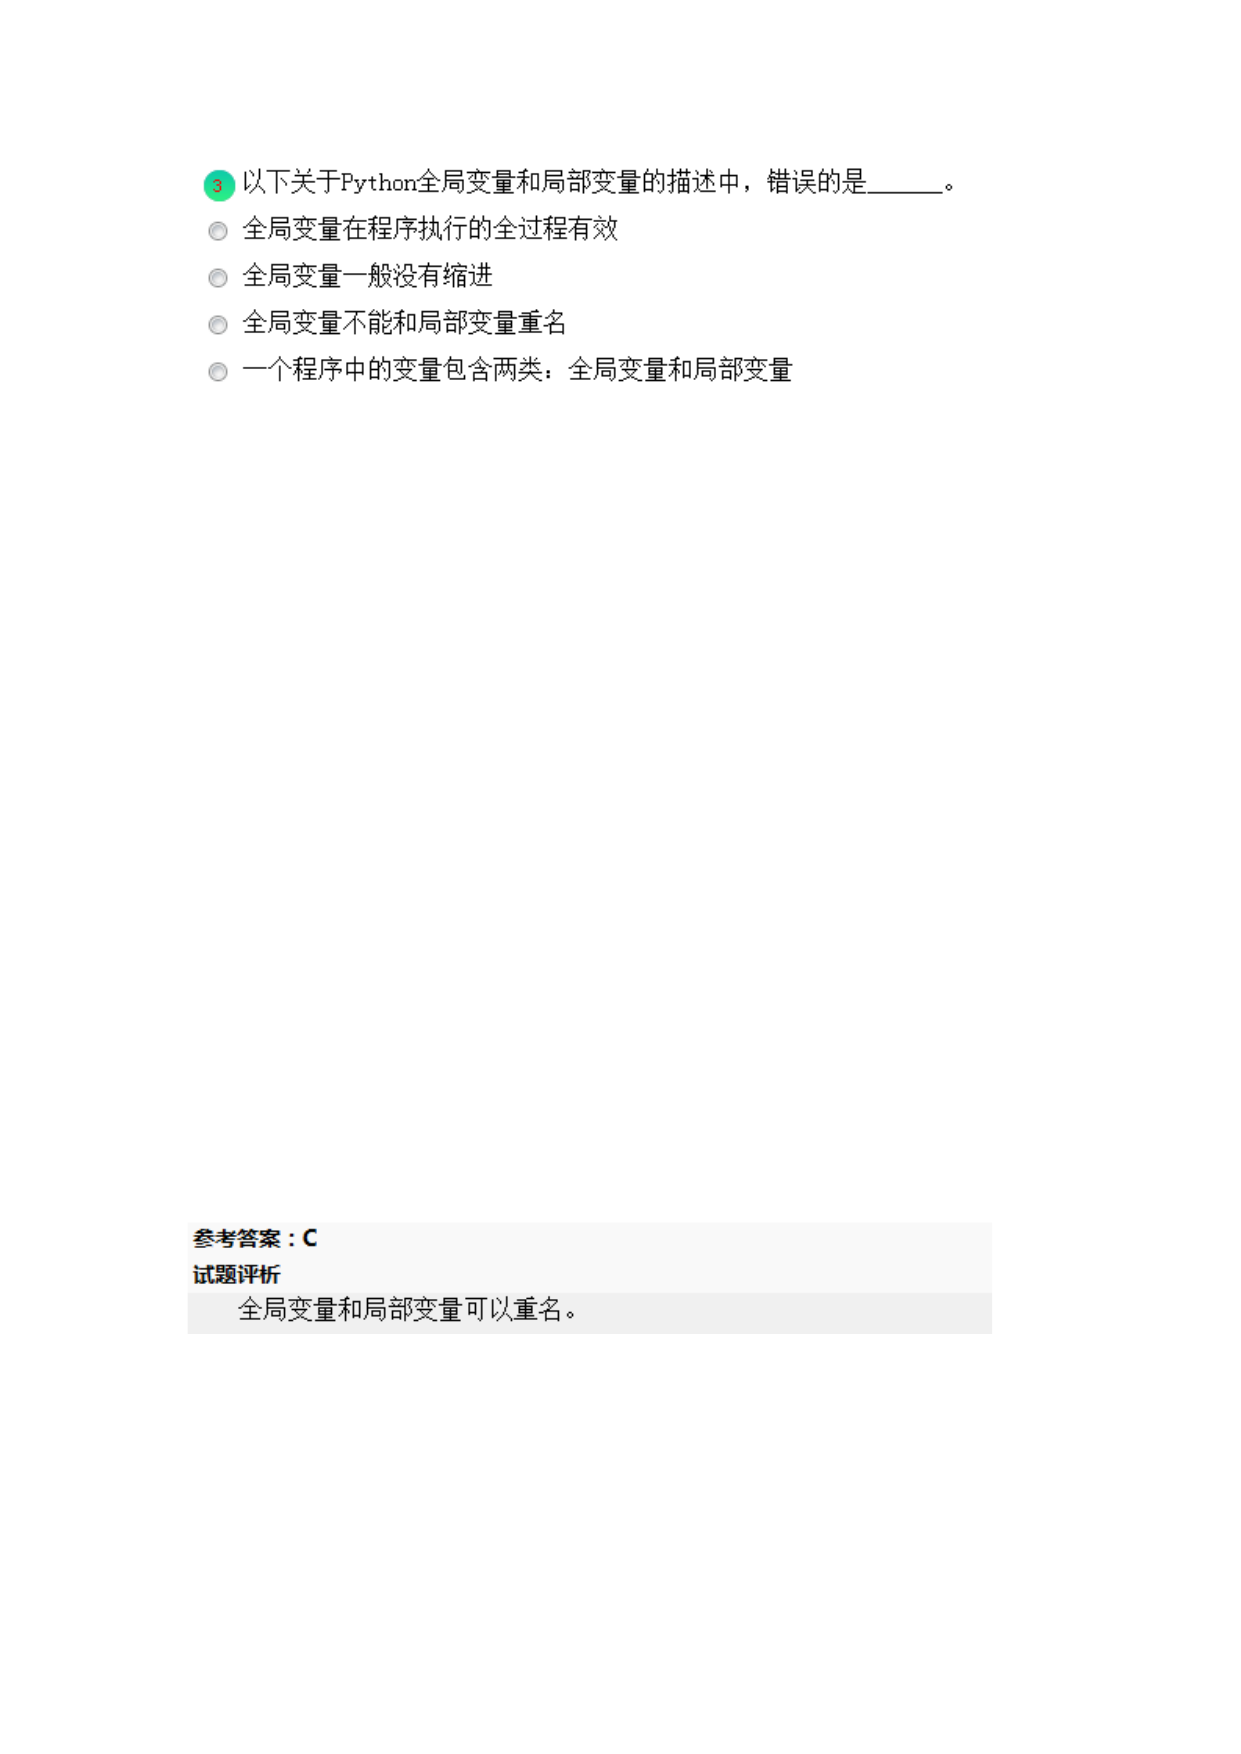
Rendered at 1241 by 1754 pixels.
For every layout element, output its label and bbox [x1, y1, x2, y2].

picture [187, 162, 993, 1334]
